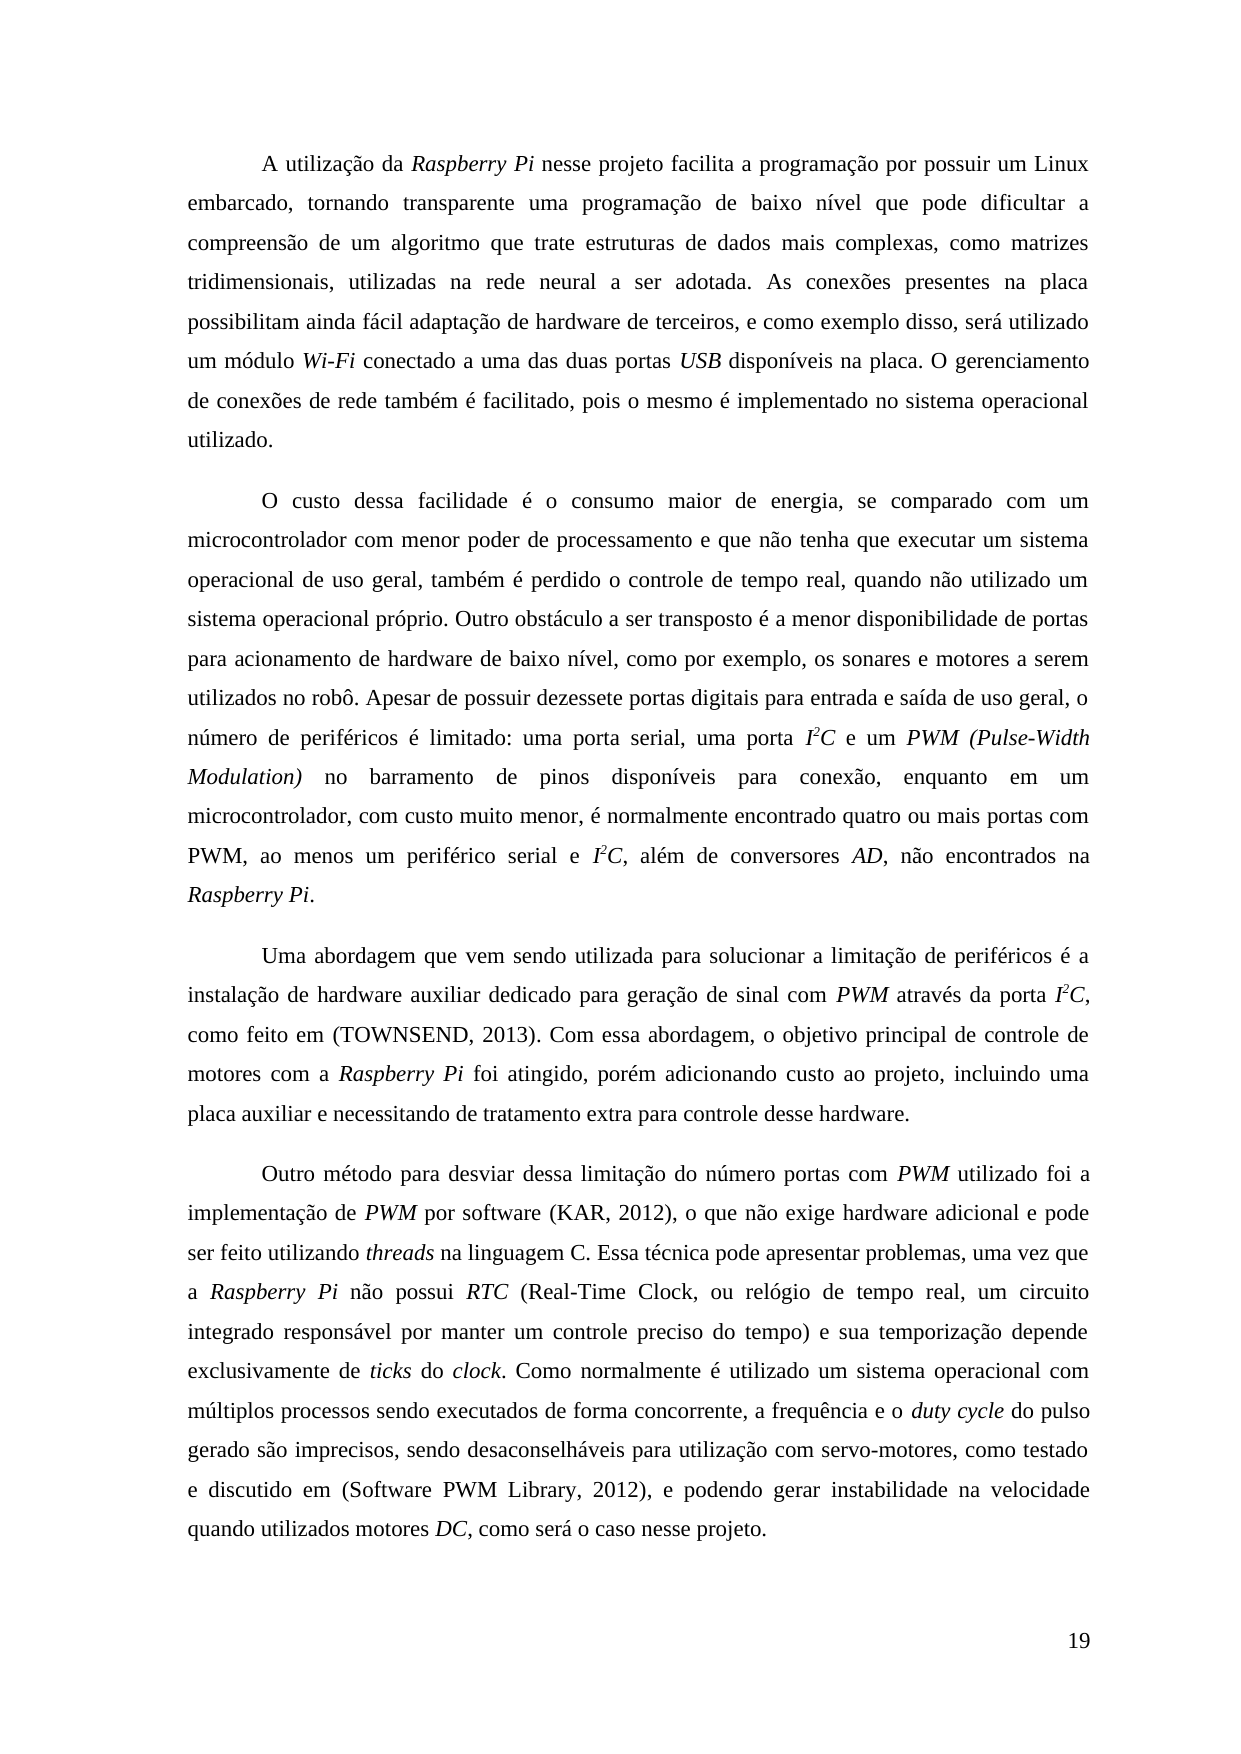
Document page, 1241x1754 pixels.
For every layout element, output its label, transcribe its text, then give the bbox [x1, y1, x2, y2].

text A utilização da Raspberry Pi nesse projeto facilita a programação por possuir um Linux embarcado, tornando transparente uma programação de baixo nível que pode dificultar a compreensão de um algoritmo que trate estruturas de dados mais complexas, como matrizes tridimensionais, utilizadas na rede neural a ser adotada. As conexões presentes na placa possibilitam ainda fácil adaptação de hardware de terceiros, e como exemplo disso, será utilizado um módulo Wi-Fi conectado a uma das duas portas USB disponíveis na placa. O gerenciamento de conexões de rede também é facilitado, pois o mesmo é implementado no sistema operacional utilizado. [187, 150, 1090, 453]
text Outro método para desviar dessa limitação do número portas com PWM utilizado foi a implementação de PWM por software , o que não exige hardware adicional e pode ser feito utilizando threads na linguagem C. Essa técnica pode apresentar problemas, uma vez que a Raspberry Pi não possui RTC (Real-Time Clock, ou relógio de tempo real, um circuito integrado responsável por manter um controle preciso do tempo) e sua temporização depende exclusivamente de ticks do clock. Como normalmente é utilizado um sistema operacional com múltiplos processos sendo executados de forma concorrente, a frequência e o duty cycle do pulso gerado são imprecisos, sendo desaconselháveis para utilização com servo-motores, como testado e discutido em , e podendo gerar instabilidade na velocidade quando utilizados motores DC, como será o caso nesse projeto. [187, 1160, 1090, 1542]
text Uma abordagem que vem sendo utilizada para solucionar a limitação de periféricos é a instalação de hardware auxiliar dedicado para geração de sinal com PWM através da porta I2C, como feito em . Com essa abordagem, o objetivo principal de controle de motores com a Raspberry Pi foi atingido, porém adicionando custo ao projeto, incluindo uma placa auxiliar e necessitando de tratamento extra para controle desse hardware. [187, 942, 1090, 1126]
text O custo dessa facilidade é o consumo maior de energia, se comparado com um microcontrolador com menor poder de processamento e que não tenha que executar um sistema operacional de uso geral, também é perdido o controle de tempo real, quando não utilizado um sistema operacional próprio. Outro obstáculo a ser transposto é a menor disponibilidade de portas para acionamento de hardware de baixo nível, como por exemplo, os sonares e motores a serem utilizados no robô. Apesar de possuir dezessete portas digitais para entrada e saída de uso geral, o número de periféricos é limitado: uma porta serial, uma porta I2C e um PWM (Pulse-Width Modulation) no barramento de pinos disponíveis para conexão, enquanto em um microcontrolador, com custo muito menor, é normalmente encontrado quatro ou mais portas com PWM, ao menos um periférico serial e I2C, além de conversores AD, não encontrados na Raspberry Pi. [187, 487, 1090, 908]
